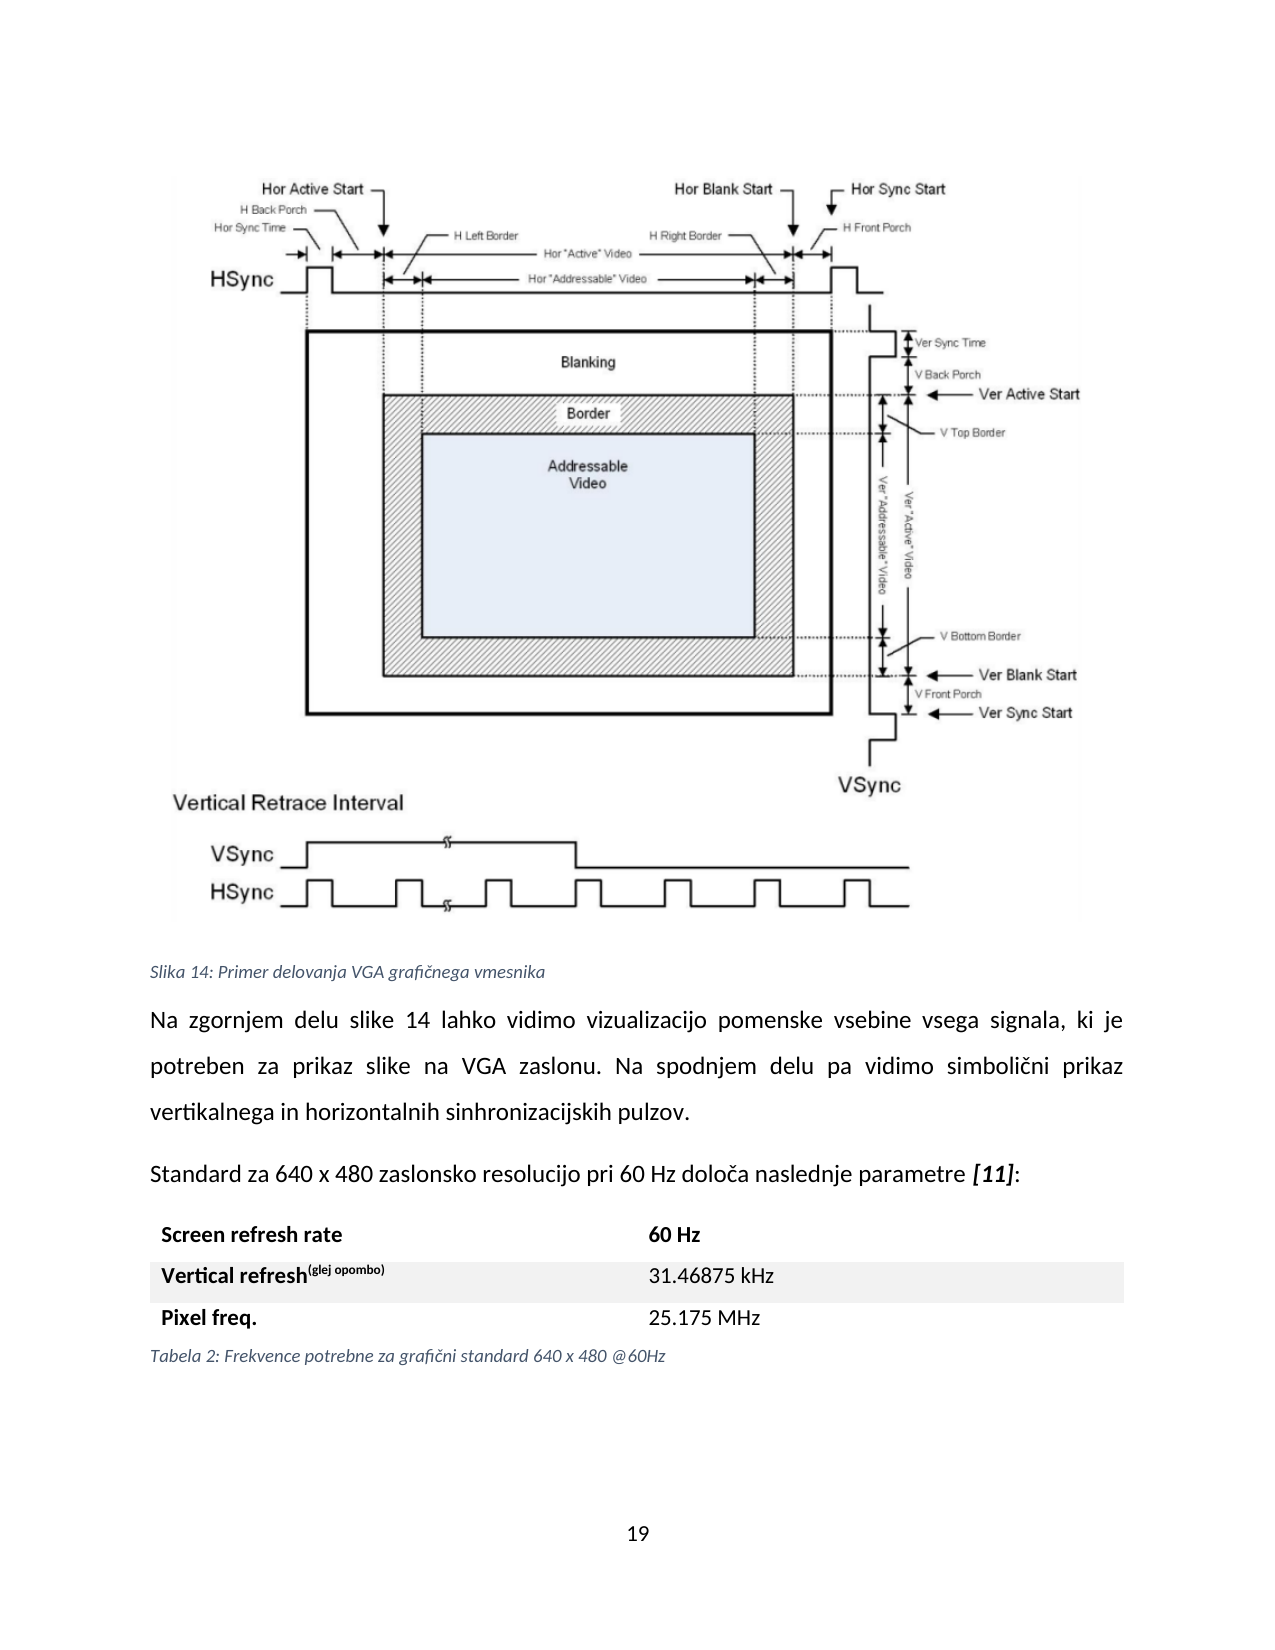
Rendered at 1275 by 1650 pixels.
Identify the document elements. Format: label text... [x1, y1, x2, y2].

table_cell 25.175 MHz [637, 1303, 1124, 1344]
text Tabela 2: Frekvence potrebne za grafični standard 640 x 480 @60Hz [150, 1344, 1125, 1367]
table_header Screen refresh rate [150, 1221, 637, 1262]
table_cell 31.46875 kHz [637, 1262, 1124, 1303]
picture [150, 150, 1125, 942]
text Na zgornjem delu slike 14 lahko vidimo vizualizacijo pomenske vsebine vsega signala, ki je potreben za prikaz slike na VGA zaslonu. Na spodnjem delu pa vidimo simbolični prikaz vertikalnega in horizontalnih sinhronizacijskih pulzov. [150, 1004, 1125, 1126]
text Standard za 640 x 480 zaslonsko resolucijo pri 60 Hz določa naslednje parametre [11]: [150, 1158, 1125, 1189]
table_header 60 Hz [637, 1221, 1124, 1262]
text Slika 14: Primer delovanja VGA grafičnega vmesnika [150, 961, 1125, 983]
table_cell Pixel freq. [150, 1303, 637, 1344]
table_cell Vertical refresh(glej opombo) [150, 1262, 637, 1303]
